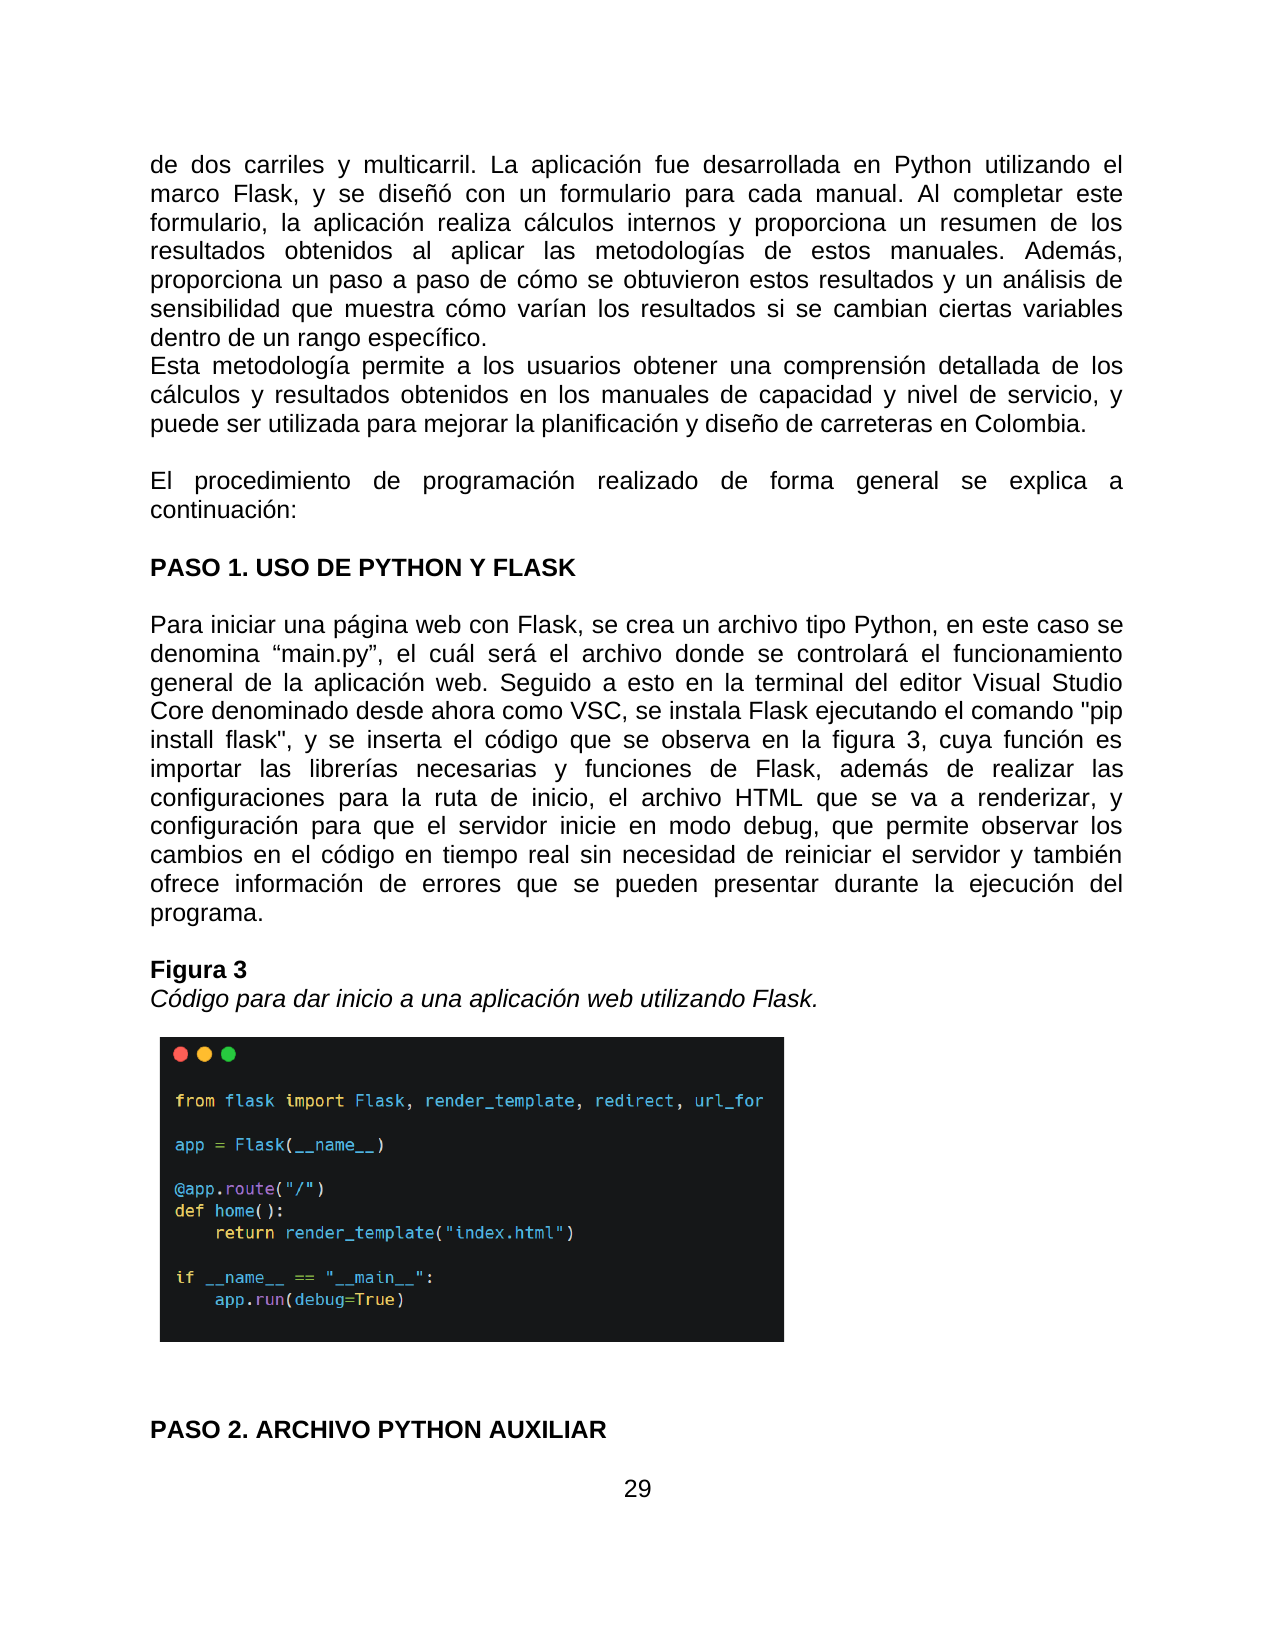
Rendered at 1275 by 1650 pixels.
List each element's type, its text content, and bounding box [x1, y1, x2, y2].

text El procedimiento de programación realizado de forma general se explica a continuación: [150, 466, 1125, 524]
picture [159, 1037, 785, 1342]
text Esta metodología permite a los usuarios obtener una comprensión detallada de los cálculos y resultados obtenidos en los manuales de capacidad y nivel de servicio, y puede ser utilizada para mejorar la planificación y diseño de carreteras en Colombia. [150, 351, 1125, 437]
subtitle PASO 2. ARCHIVO PYTHON AUXILIAR [150, 1415, 1125, 1444]
subtitle PASO 1. USO DE PYTHON Y FLASK [150, 552, 1125, 581]
subtitle Código para dar inicio a una aplicación web utilizando Flask. [150, 984, 1125, 1012]
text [150, 150, 1125, 351]
subtitle Figura 3 [150, 955, 1125, 984]
text Para iniciar una página web con Flask, se crea un archivo tipo Python, en este caso se denomina “main.py”, el cuál será el archivo donde se controlará el funcionamiento general de la aplicación web. Seguido a esto en la terminal del editor Visual Studio Core denominado desde ahora como VSC, se instala Flask ejecutando el comando "pip install flask", y se inserta el código que se observa en la figura 3, cuya función es importar las librerías necesarias y funciones de Flask, además de realizar las configuraciones para la ruta de inicio, el archivo HTML que se va a renderizar, y configuración para que el servidor inicie en modo debug, que permite observar los cambios en el código en tiempo real sin necesidad de reiniciar el servidor y también ofrece información de errores que se pueden presentar durante la ejecución del programa. [150, 610, 1125, 926]
